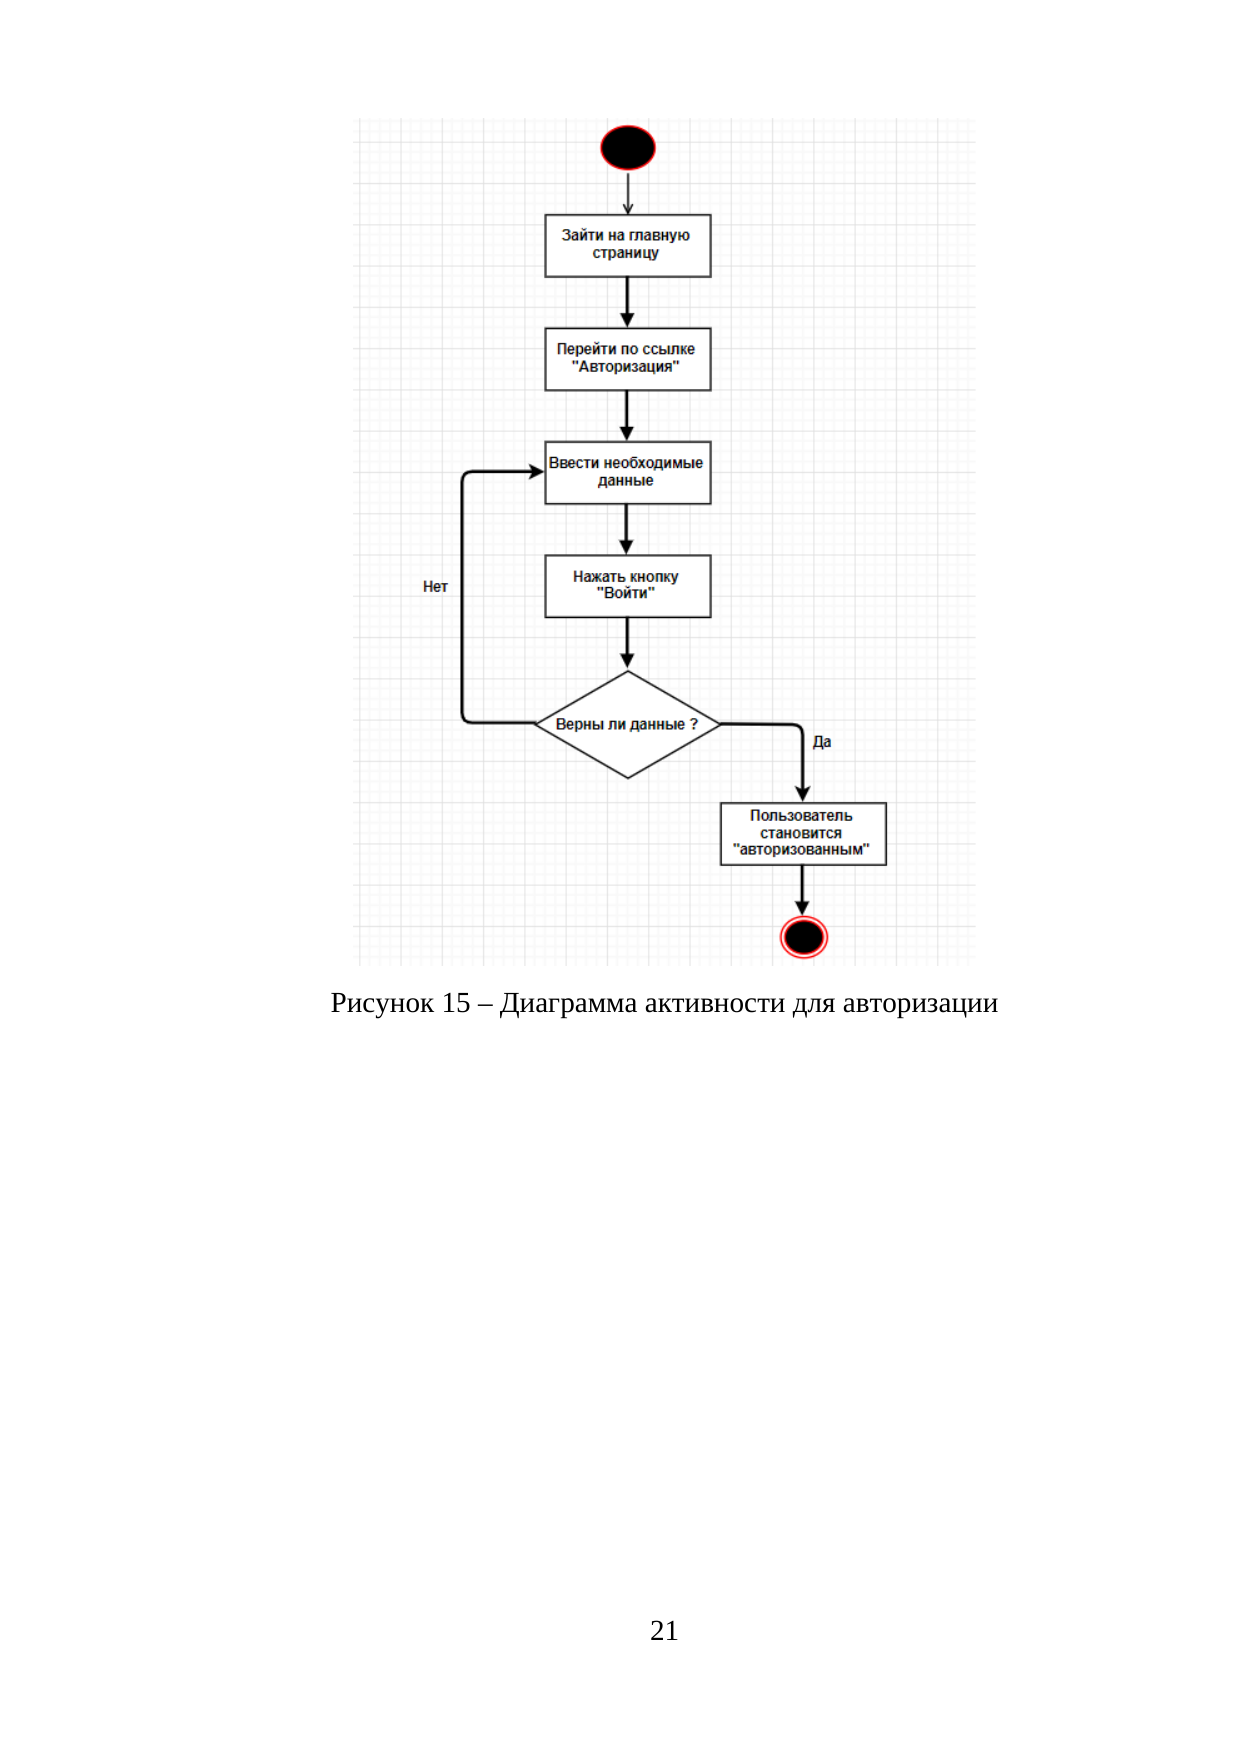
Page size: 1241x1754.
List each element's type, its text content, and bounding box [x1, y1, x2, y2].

text Рисунок 15 – Диаграмма активности для авторизации [177, 985, 1152, 1018]
picture [353, 118, 976, 966]
